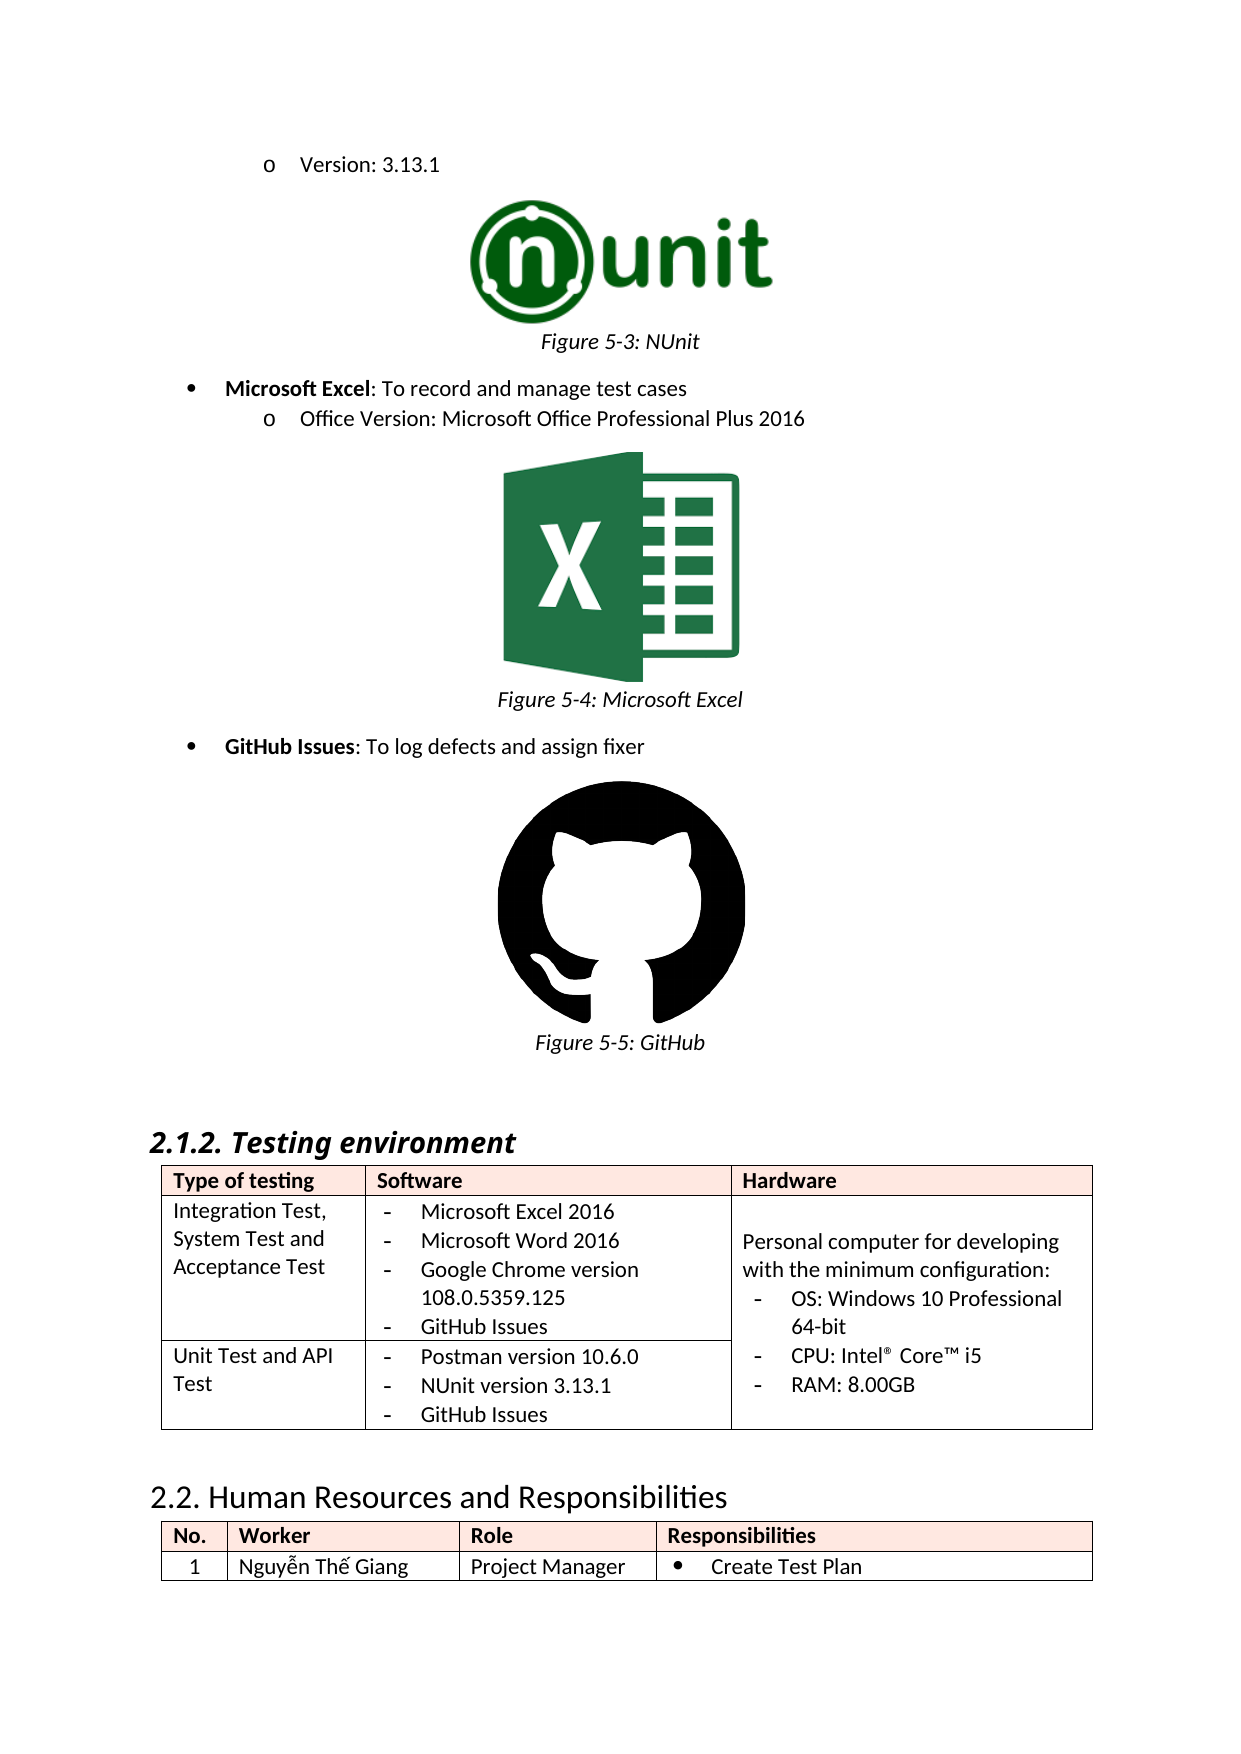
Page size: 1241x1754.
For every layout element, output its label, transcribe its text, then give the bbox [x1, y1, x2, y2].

list Office Version: Microsoft Office Professional Plus 2016 [262, 404, 1093, 433]
list Version: 3.13.1 [262, 150, 1093, 179]
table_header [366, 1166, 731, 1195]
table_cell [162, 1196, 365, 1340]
picture [497, 778, 746, 1026]
list Microsoft Excel: To record and manage test cases [187, 374, 1093, 402]
picture [468, 198, 775, 326]
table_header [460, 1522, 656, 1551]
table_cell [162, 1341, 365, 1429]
picture [503, 452, 740, 683]
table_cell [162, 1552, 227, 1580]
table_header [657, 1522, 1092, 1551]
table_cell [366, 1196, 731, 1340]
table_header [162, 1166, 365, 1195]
subtitle 2.2. Human Resources and Responsibilities [150, 1477, 1093, 1517]
text Figure 5-4: Microsoft Excel [150, 452, 1093, 713]
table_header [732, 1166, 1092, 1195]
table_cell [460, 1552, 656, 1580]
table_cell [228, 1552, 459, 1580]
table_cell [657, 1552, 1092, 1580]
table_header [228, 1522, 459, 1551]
list GitHub Issues: To log defects and assign fixer [187, 732, 1093, 760]
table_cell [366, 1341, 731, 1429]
text Figure 5-5: GitHub [150, 779, 1093, 1056]
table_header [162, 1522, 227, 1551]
subtitle 2.1.2. Testing environment [150, 1122, 1093, 1162]
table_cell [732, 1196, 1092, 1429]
